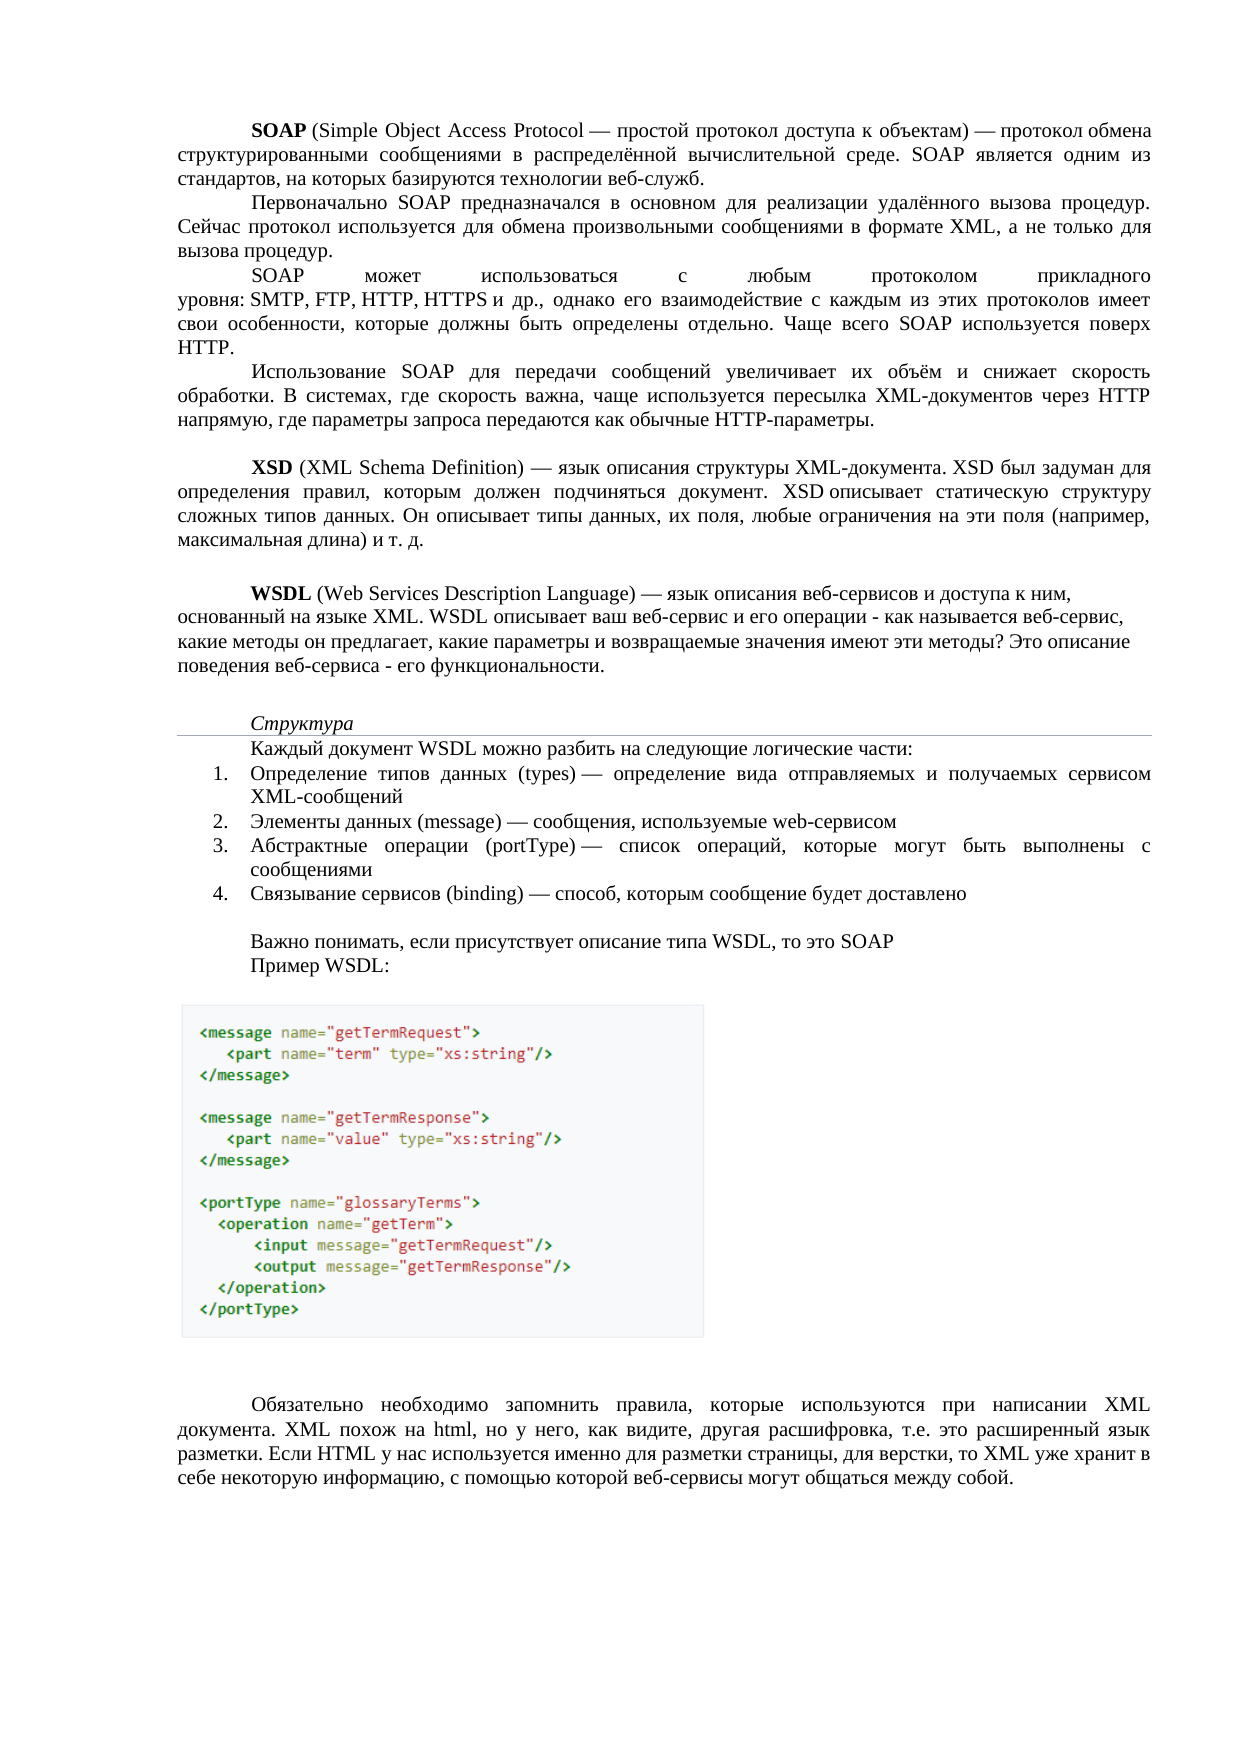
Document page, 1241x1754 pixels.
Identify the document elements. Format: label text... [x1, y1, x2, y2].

list Определение типов данных (types) — определение вида отправляемых и получаемых сервисом XML-сообщений [213, 760, 1152, 808]
list Элементы данных (message) — сообщения, используемые web-сервисом [213, 808, 1152, 833]
text Пример WSDL: [177, 953, 1152, 977]
text Каждый документ WSDL можно разбить на следующие логические части: [177, 736, 1152, 760]
text Важно понимать, если присутствует описание типа WSDL, то это SOAP [250, 905, 1152, 953]
subtitle Структура [177, 711, 1152, 735]
text SOAP (Simple Object Access Protocol — простой протокол доступа к объектам) — протокол обмена структурированными сообщениями в распределённой вычислительной среде. SOAP является одним из стандартов, на которых базируются технологии веб-служб. [177, 118, 1152, 190]
list Абстрактные операции (portType) — список операций, которые могут быть выполнены с сообщениями [213, 833, 1152, 881]
text SOAP может использоваться с любым протоколом прикладного уровня: SMTP, FTP, HTTP, HTTPS и др., однако его взаимодействие с каждым из этих протоколов имеет свои особенности, которые должны быть определены отдельно. Чаще всего SOAP используется поверх HTTP. [177, 262, 1152, 359]
text Использование SOAP для передачи сообщений увеличивает их объём и снижает скорость обработки. В системах, где скорость важна, чаще используется пересылка XML-документов через HTTP напрямую, где параметры запроса передаются как обычные HTTP-параметры. [177, 359, 1152, 431]
list Связывание сервисов (binding) — способ, которым сообщение будет доставлено [213, 881, 1152, 905]
text Обязательно необходимо запомнить правила, которые используются при написании XML документа. XML похож на html, но у него, как видите, другая расшифровка, т.е. это расширенный язык разметки. Если HTML у нас используется именно для разметки страницы, для верстки, то XML уже хранит в себе некоторую информацию, с помощью которой веб-сервисы могут общаться между собой. [177, 1392, 1152, 1489]
text Первоначально SOAP предназначался в основном для реализации удалённого вызова процедур. Сейчас протокол используется для обмена произвольными сообщениями в формате XML, а не только для вызова процедур. [177, 190, 1152, 262]
text WSDL (Web Services Description Language) — язык описания веб-сервисов и доступа к ним, основанный на языке XML. WSDL описывает ваш веб-сервис и его операции - как называется веб-сервис, какие методы он предлагает, какие параметры и возвращаемые значения имеют эти методы? Это описание поведения веб-сервиса - его функциональности. [177, 580, 1152, 677]
picture [177, 1001, 709, 1345]
text XSD (XML Schema Definition) — язык описания структуры XML-документа. XSD был задуман для определения правил, которым должен подчиняться документ. XSD описывает статическую структуру сложных типов данных. Он описывает типы данных, их поля, любые ограничения на эти поля (например, максимальная длина) и т. д. [177, 455, 1152, 551]
